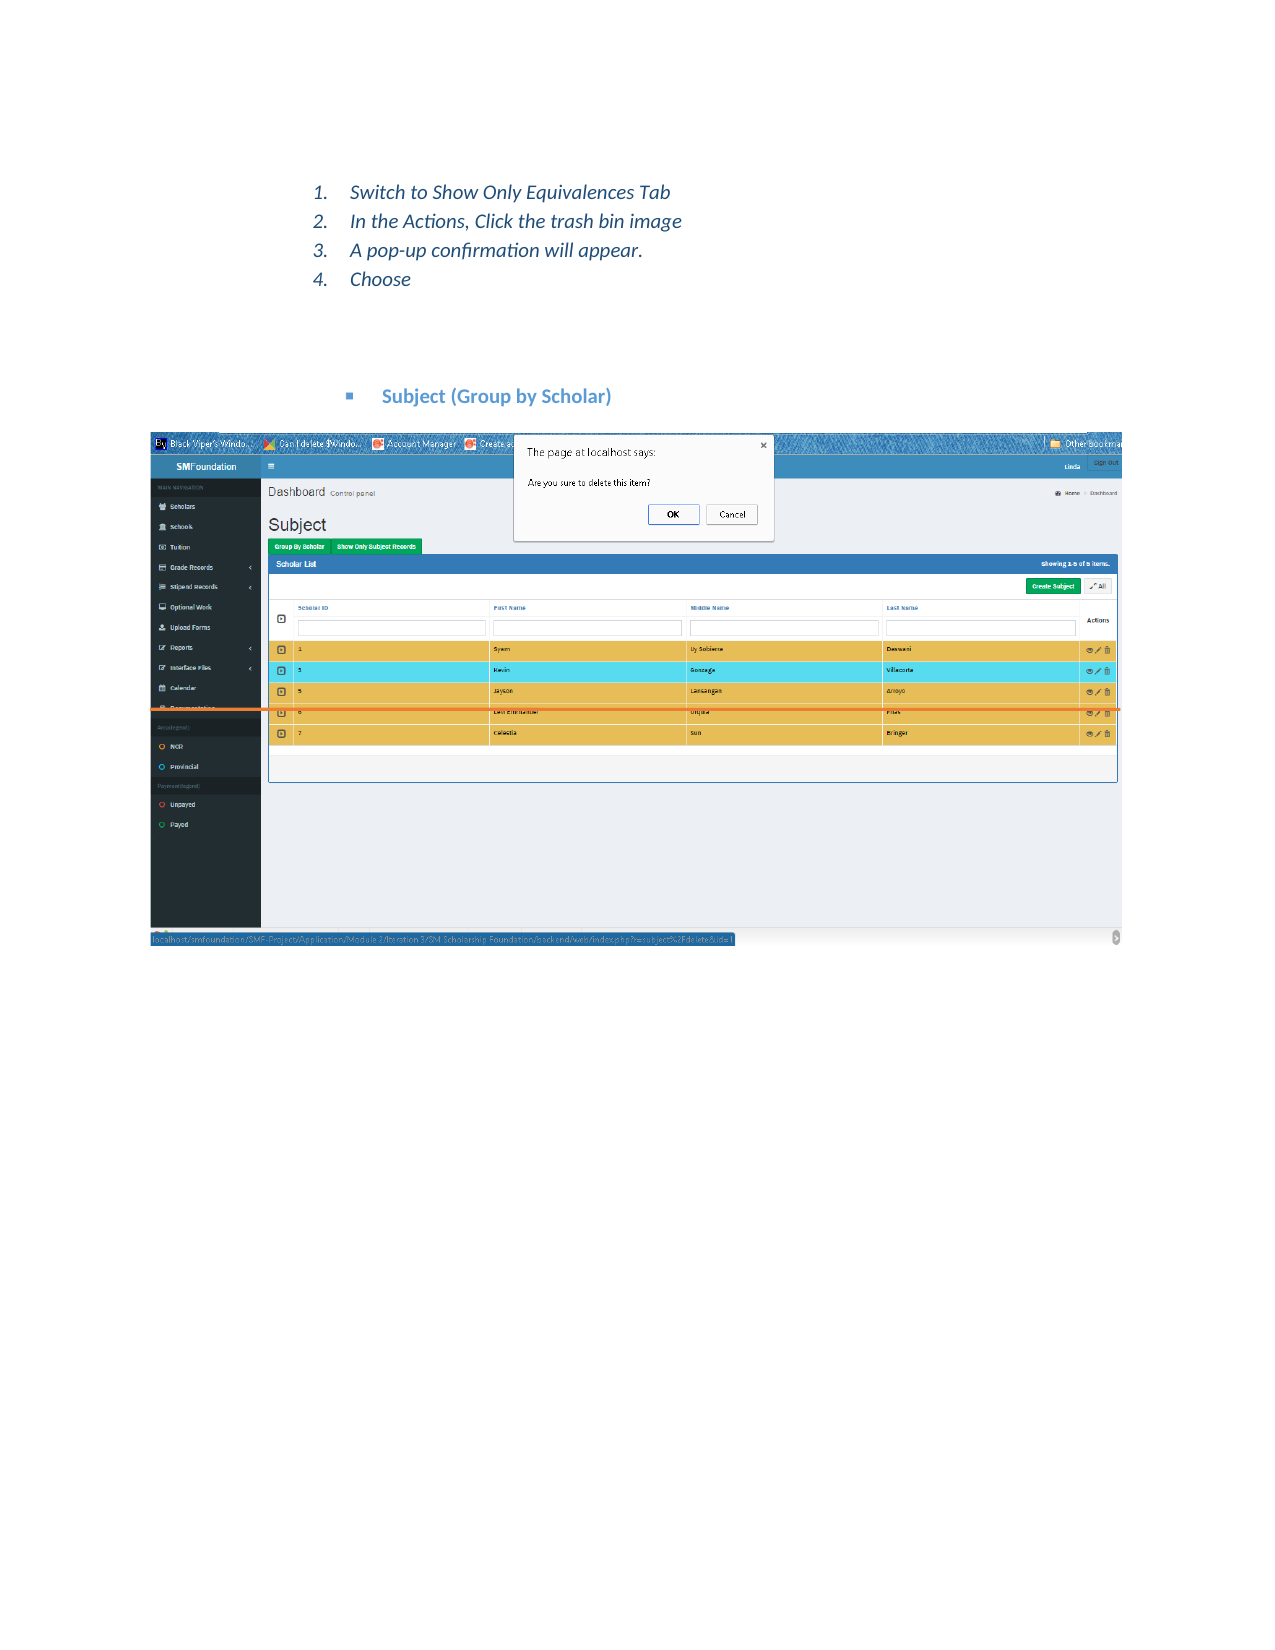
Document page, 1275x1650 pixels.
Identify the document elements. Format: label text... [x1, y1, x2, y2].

list Choose [312, 267, 1125, 292]
list Subject (Group by Scholar) [344, 383, 1125, 409]
list A pop-up confirmation will appear. [312, 237, 1125, 263]
picture [150, 432, 1122, 945]
list Switch to Show Only Equivalences Tab [312, 179, 1125, 204]
list In the Actions, Click the trash bin image [312, 208, 1125, 234]
